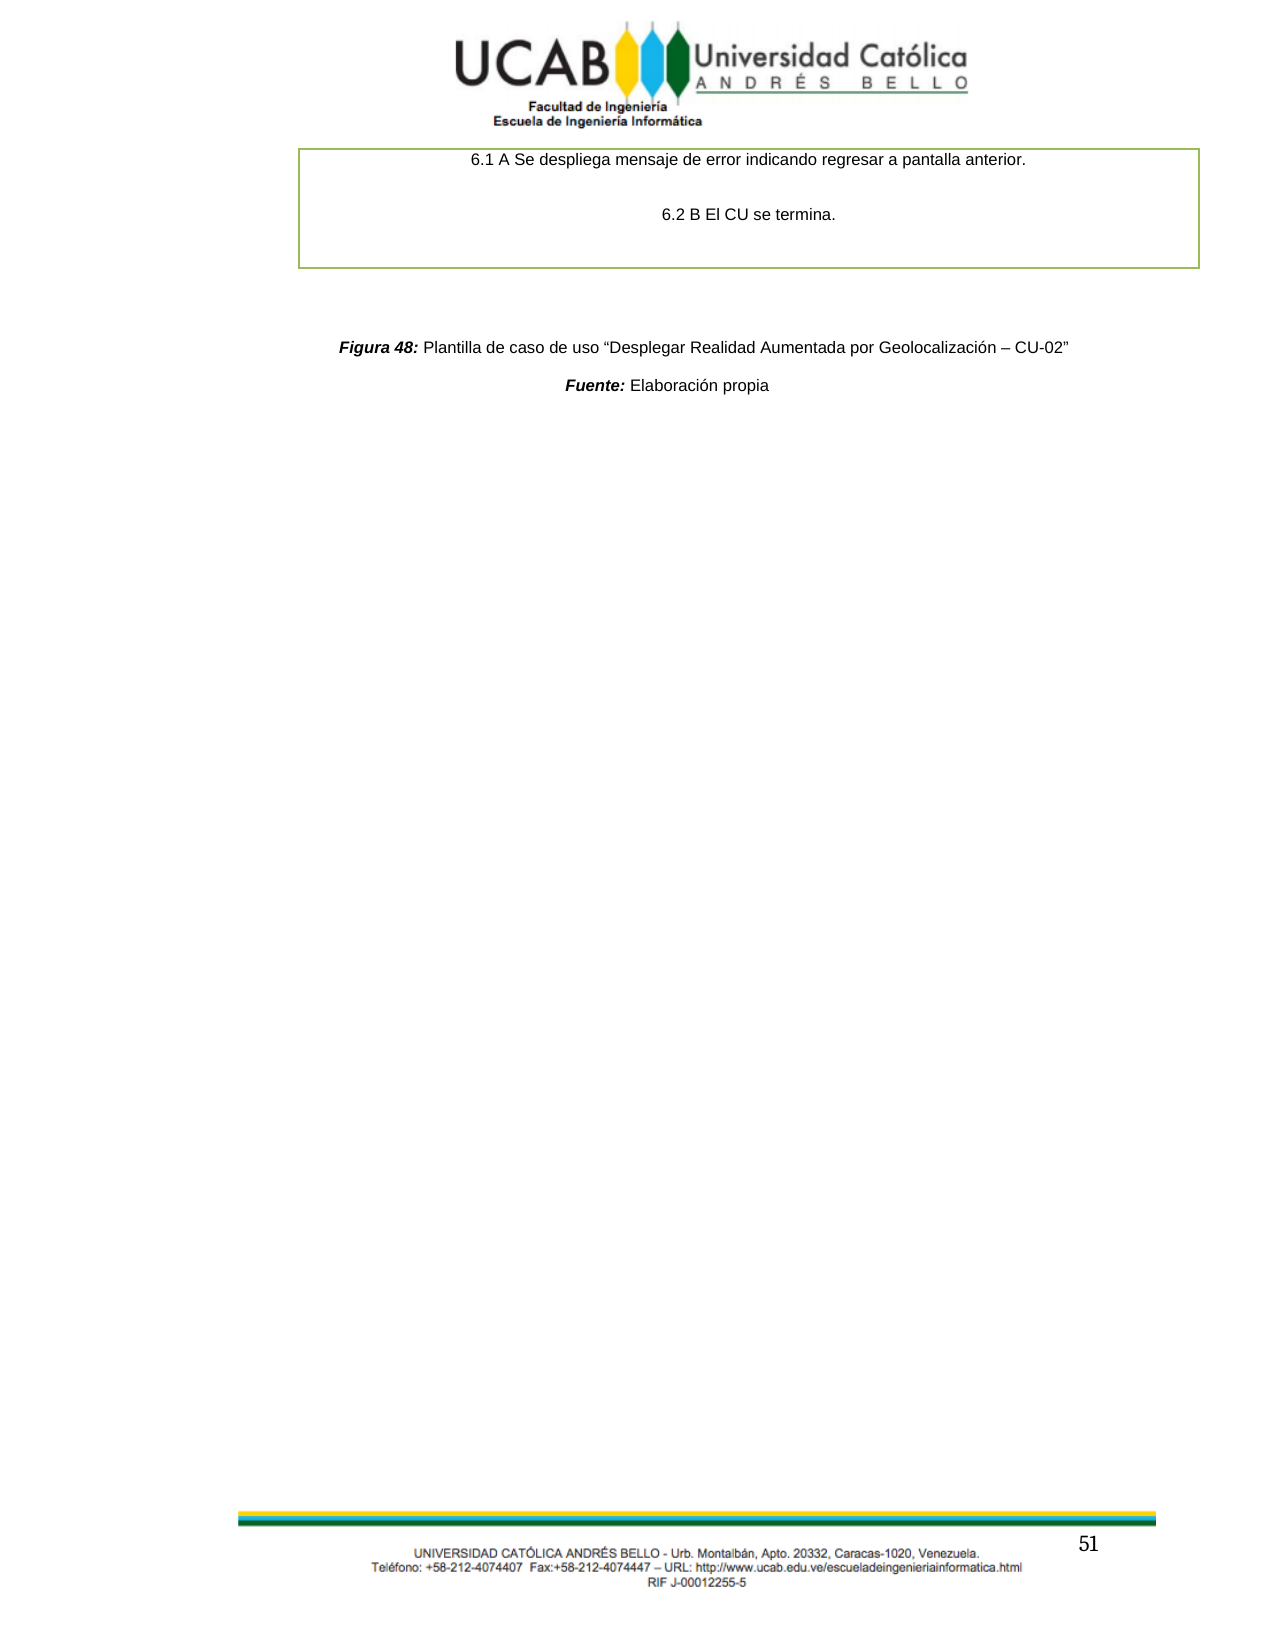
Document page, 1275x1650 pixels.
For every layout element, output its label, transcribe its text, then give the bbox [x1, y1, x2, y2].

picture [236, 1508, 1156, 1595]
text Figura 48: Plantilla de caso de uso “Desplegar Realidad Aumentada por Geolocalización – CU-02” [236, 338, 1098, 357]
text Fuente: Elaboración propia [236, 376, 1098, 395]
picture [414, 0, 1033, 144]
